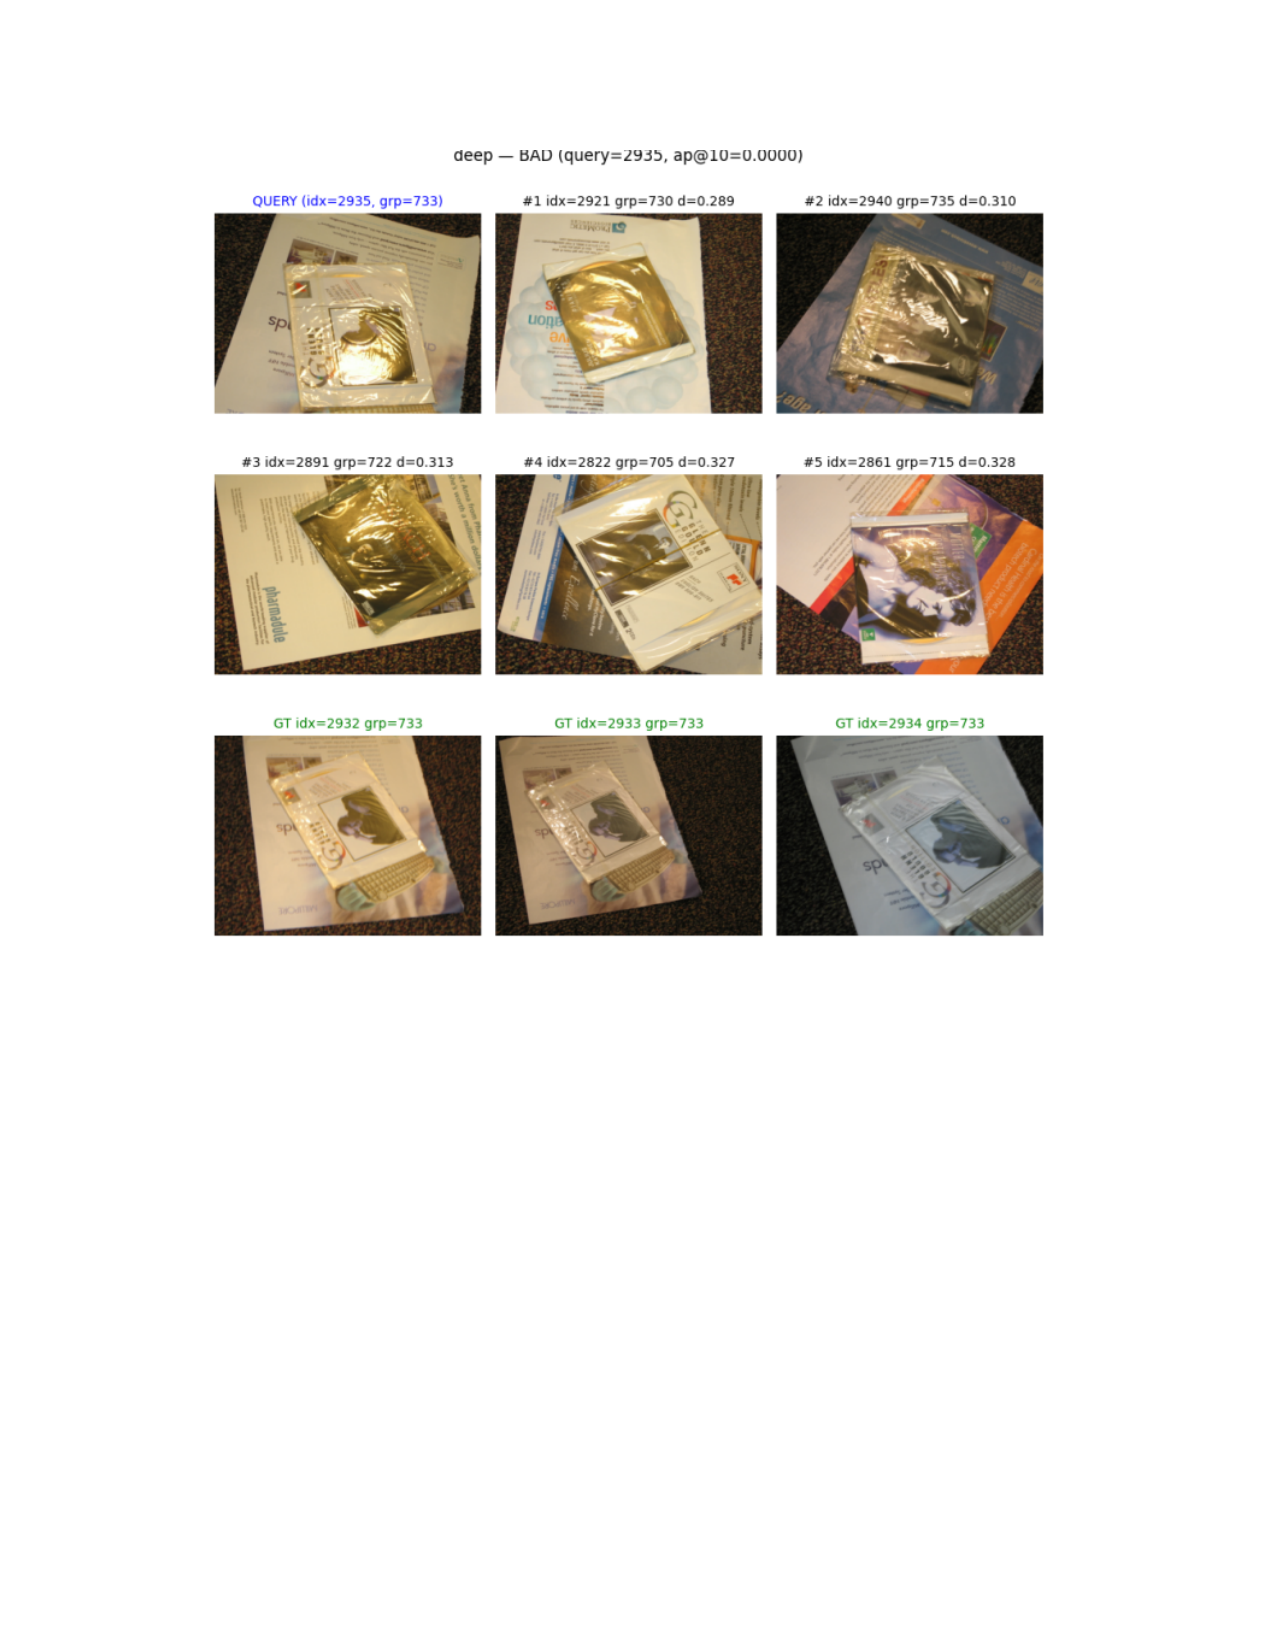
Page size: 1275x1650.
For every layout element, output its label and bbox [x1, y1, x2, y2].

picture [187, 150, 1088, 961]
